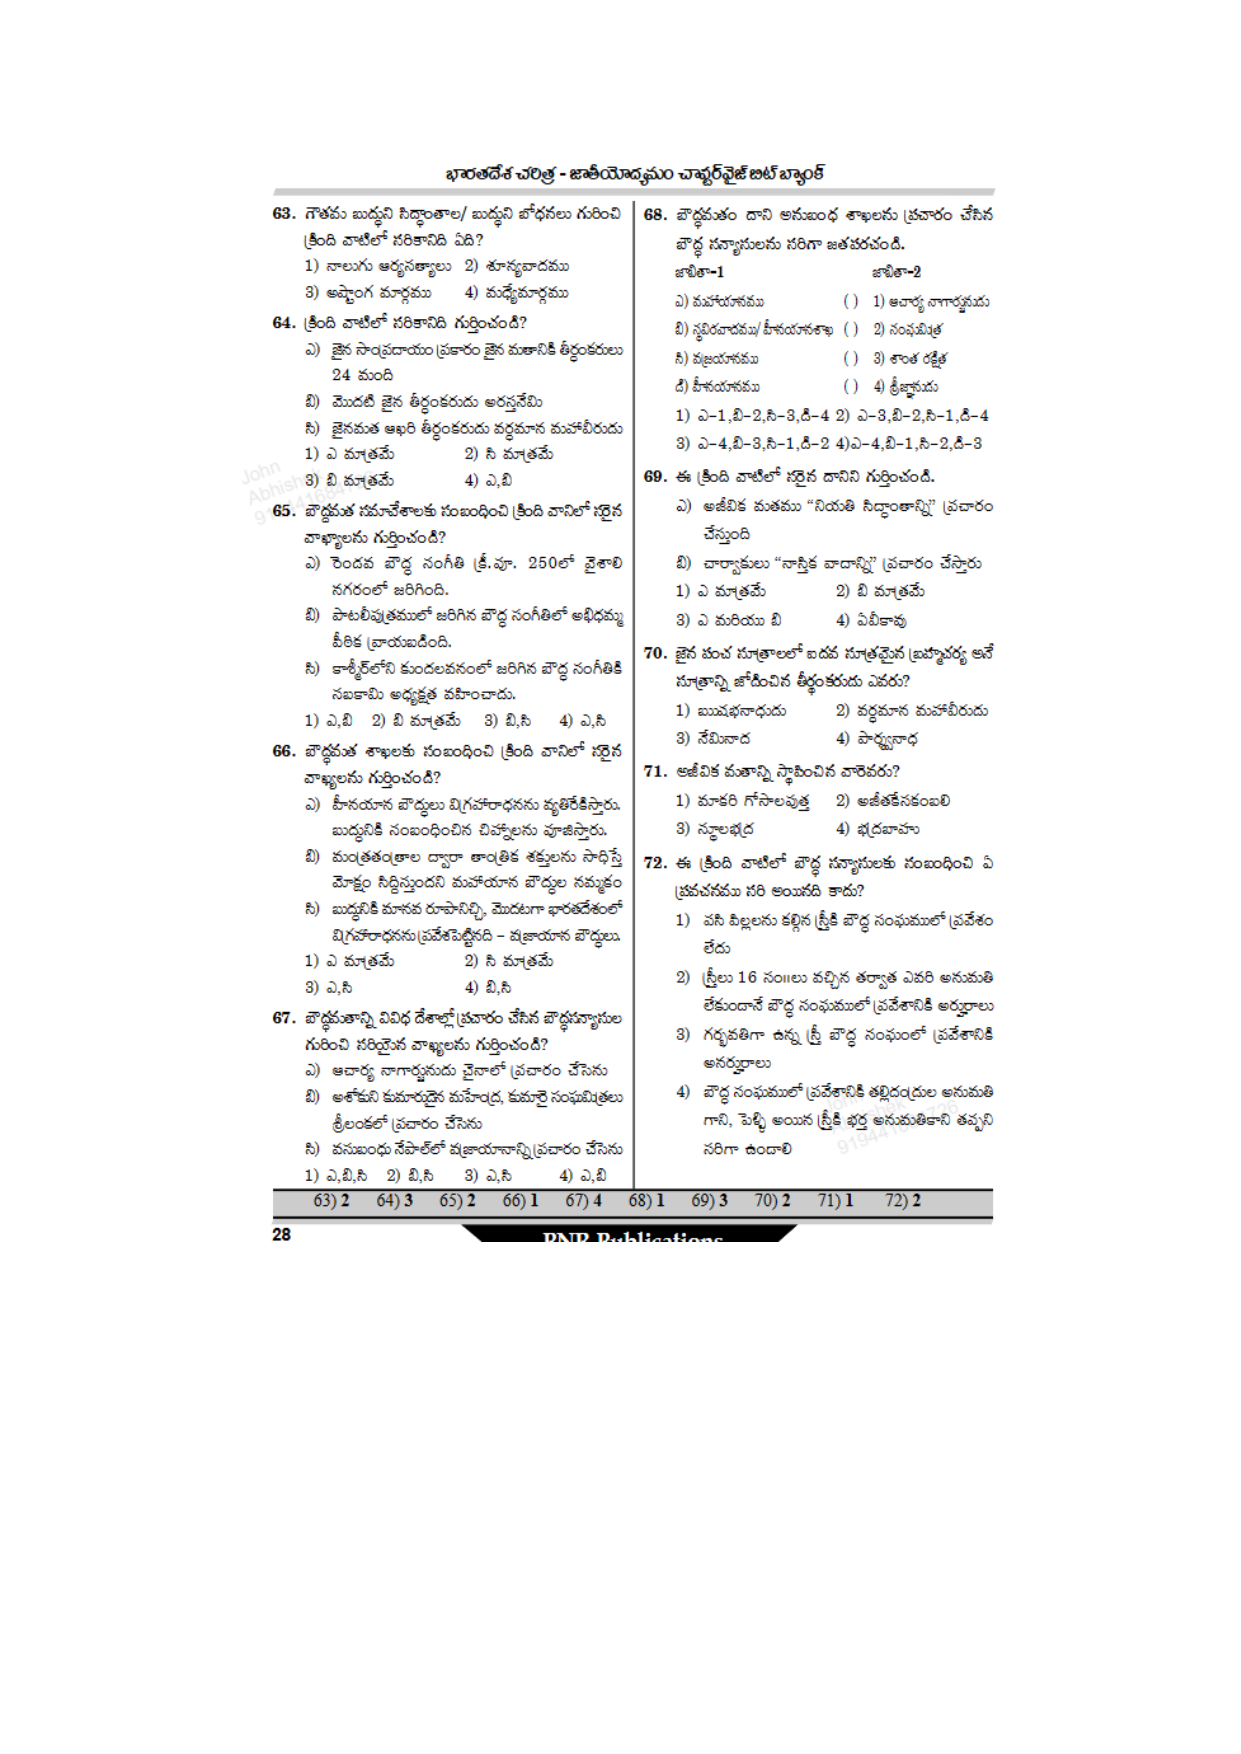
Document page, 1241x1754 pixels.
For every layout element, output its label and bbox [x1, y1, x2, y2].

picture [150, 150, 1091, 1242]
